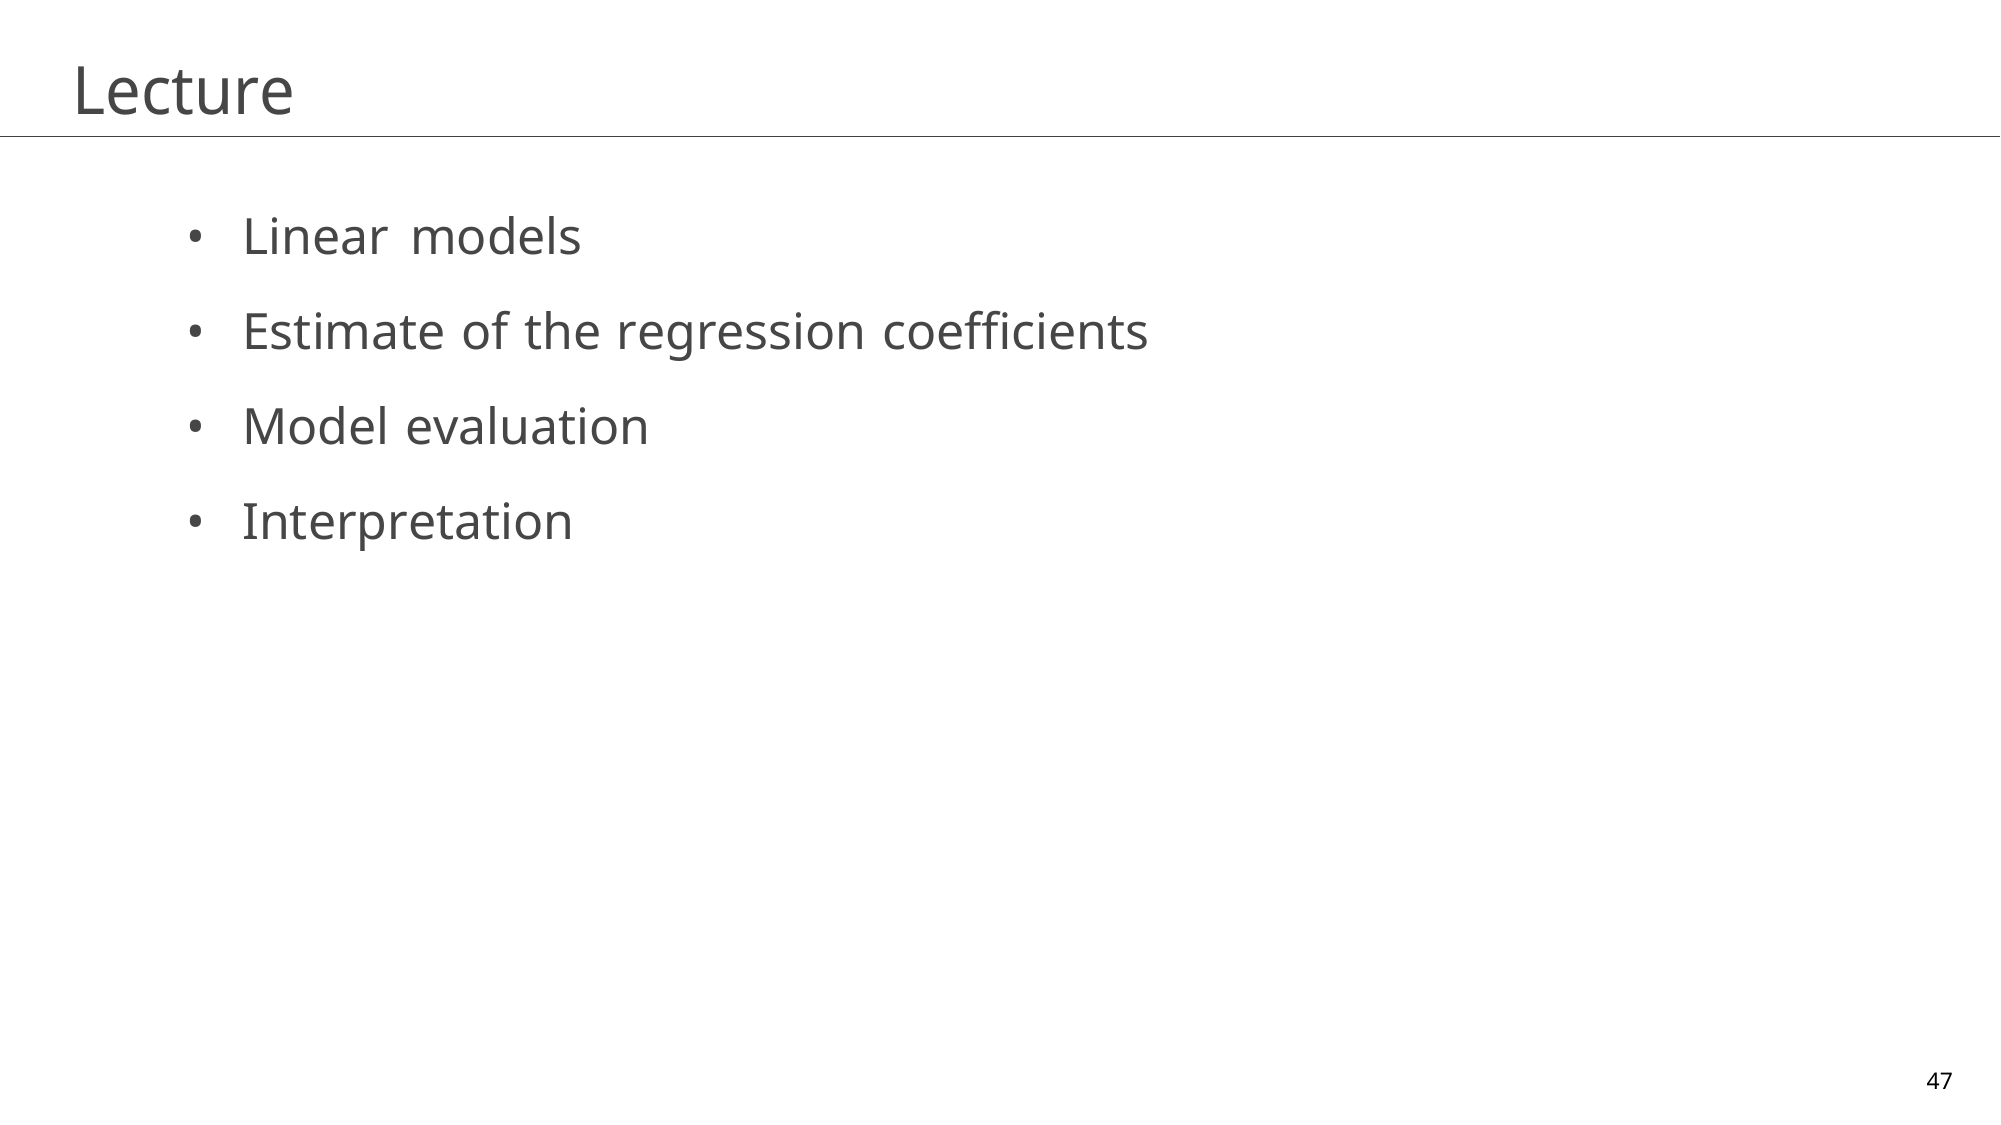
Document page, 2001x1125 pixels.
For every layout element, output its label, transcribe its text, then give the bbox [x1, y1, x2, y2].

list Model evaluation [186, 391, 2000, 459]
list Interpretation [186, 486, 2000, 554]
list Estimate of the regression coefficients [186, 296, 2000, 364]
list Linear models [186, 201, 2000, 269]
